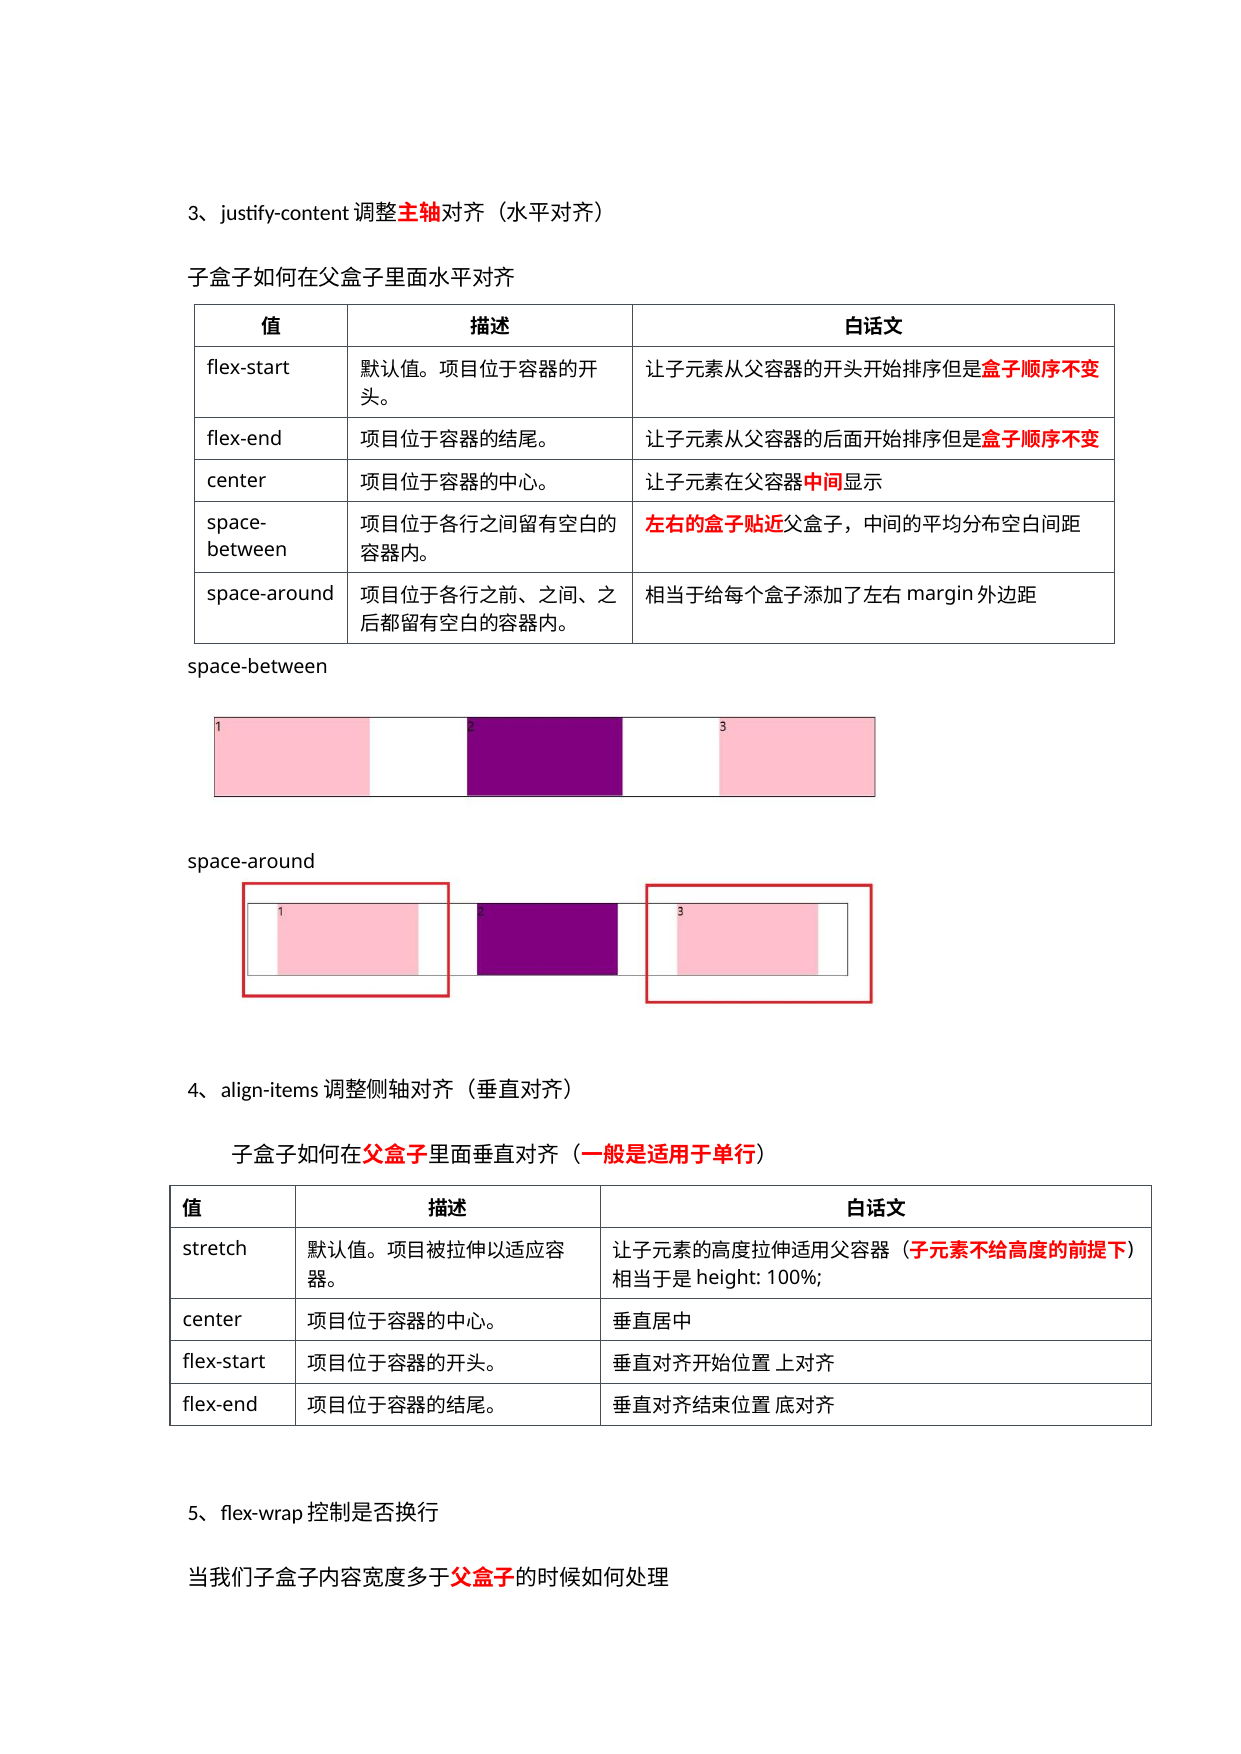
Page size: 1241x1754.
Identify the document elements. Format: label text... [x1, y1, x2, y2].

table_cell 默认值。项目被拉伸以适应容器。 [296, 1228, 600, 1298]
table_cell space-around [195, 573, 347, 643]
text 4、align-items调整侧轴对齐（垂直对齐） [187, 1072, 1053, 1104]
text space-around [187, 844, 1053, 877]
table_cell flex-end [171, 1384, 295, 1425]
table_cell center [171, 1299, 295, 1340]
table_cell flex-start [195, 347, 347, 417]
table_cell 项目位于各行之间留有空白的容器内。 [348, 502, 632, 572]
text 子盒子如何在父盒子里面垂直对齐（一般是适用于单行） [187, 1137, 1053, 1169]
text 子盒子如何在父盒子里面水平对齐 [187, 259, 1053, 292]
table_header 描述 [348, 305, 632, 346]
table_cell 相当于给每个盒子添加了左右margin外边距 [633, 573, 1114, 643]
table_cell 项目位于容器的中心。 [348, 460, 632, 501]
table_cell 左右的盒子贴近父盒子，中间的平均分布空白间距 [633, 502, 1114, 572]
table_cell 垂直居中 [601, 1299, 1151, 1340]
table_cell 项目位于容器的中心。 [296, 1299, 600, 1340]
table_cell 项目位于容器的开头。 [296, 1341, 600, 1383]
table_header 值 [195, 305, 347, 346]
table_cell flex-end [195, 418, 347, 459]
text 当我们子盒子内容宽度多于父盒子的时候如何处理 [187, 1559, 1053, 1592]
table_cell 项目位于容器的结尾。 [348, 418, 632, 459]
table_cell flex-start [171, 1341, 295, 1383]
picture [187, 695, 886, 831]
table_cell 让子元素在父容器中间显示 [633, 460, 1114, 501]
table_cell 让子元素的高度拉伸适用父容器（子元素不给高度的前提下) 相当于是height: 100%; [601, 1228, 1151, 1298]
table_header 白话文 [633, 305, 1114, 346]
text space-between [187, 292, 1053, 682]
table_header 值 [171, 1186, 295, 1227]
table_cell 默认值。项目位于容器的开头。 [348, 347, 632, 417]
table_cell 项目位于容器的结尾。 [296, 1384, 600, 1425]
text 5、flex-wrap控制是否换行 [187, 1494, 1053, 1527]
table_cell 垂直对齐结束位置 底对齐 [601, 1384, 1151, 1425]
table_cell 项目位于各行之前、之间、之后都留有空白的容器内。 [348, 573, 632, 643]
picture [187, 877, 900, 1017]
table_header 描述 [296, 1186, 600, 1227]
text 3、justify-content调整主轴对齐（水平对齐） [187, 194, 1053, 227]
table_cell 让子元素从父容器的开头开始排序但是盒子顺序不变 [633, 347, 1114, 417]
table_cell center [195, 460, 347, 501]
table_cell 垂直对齐开始位置 上对齐 [601, 1341, 1151, 1383]
table_cell space-between [195, 502, 347, 572]
table_header 白话文 [601, 1186, 1151, 1227]
table_cell stretch [171, 1228, 295, 1298]
table_cell 让子元素从父容器的后面开始排序但是盒子顺序不变 [633, 418, 1114, 459]
